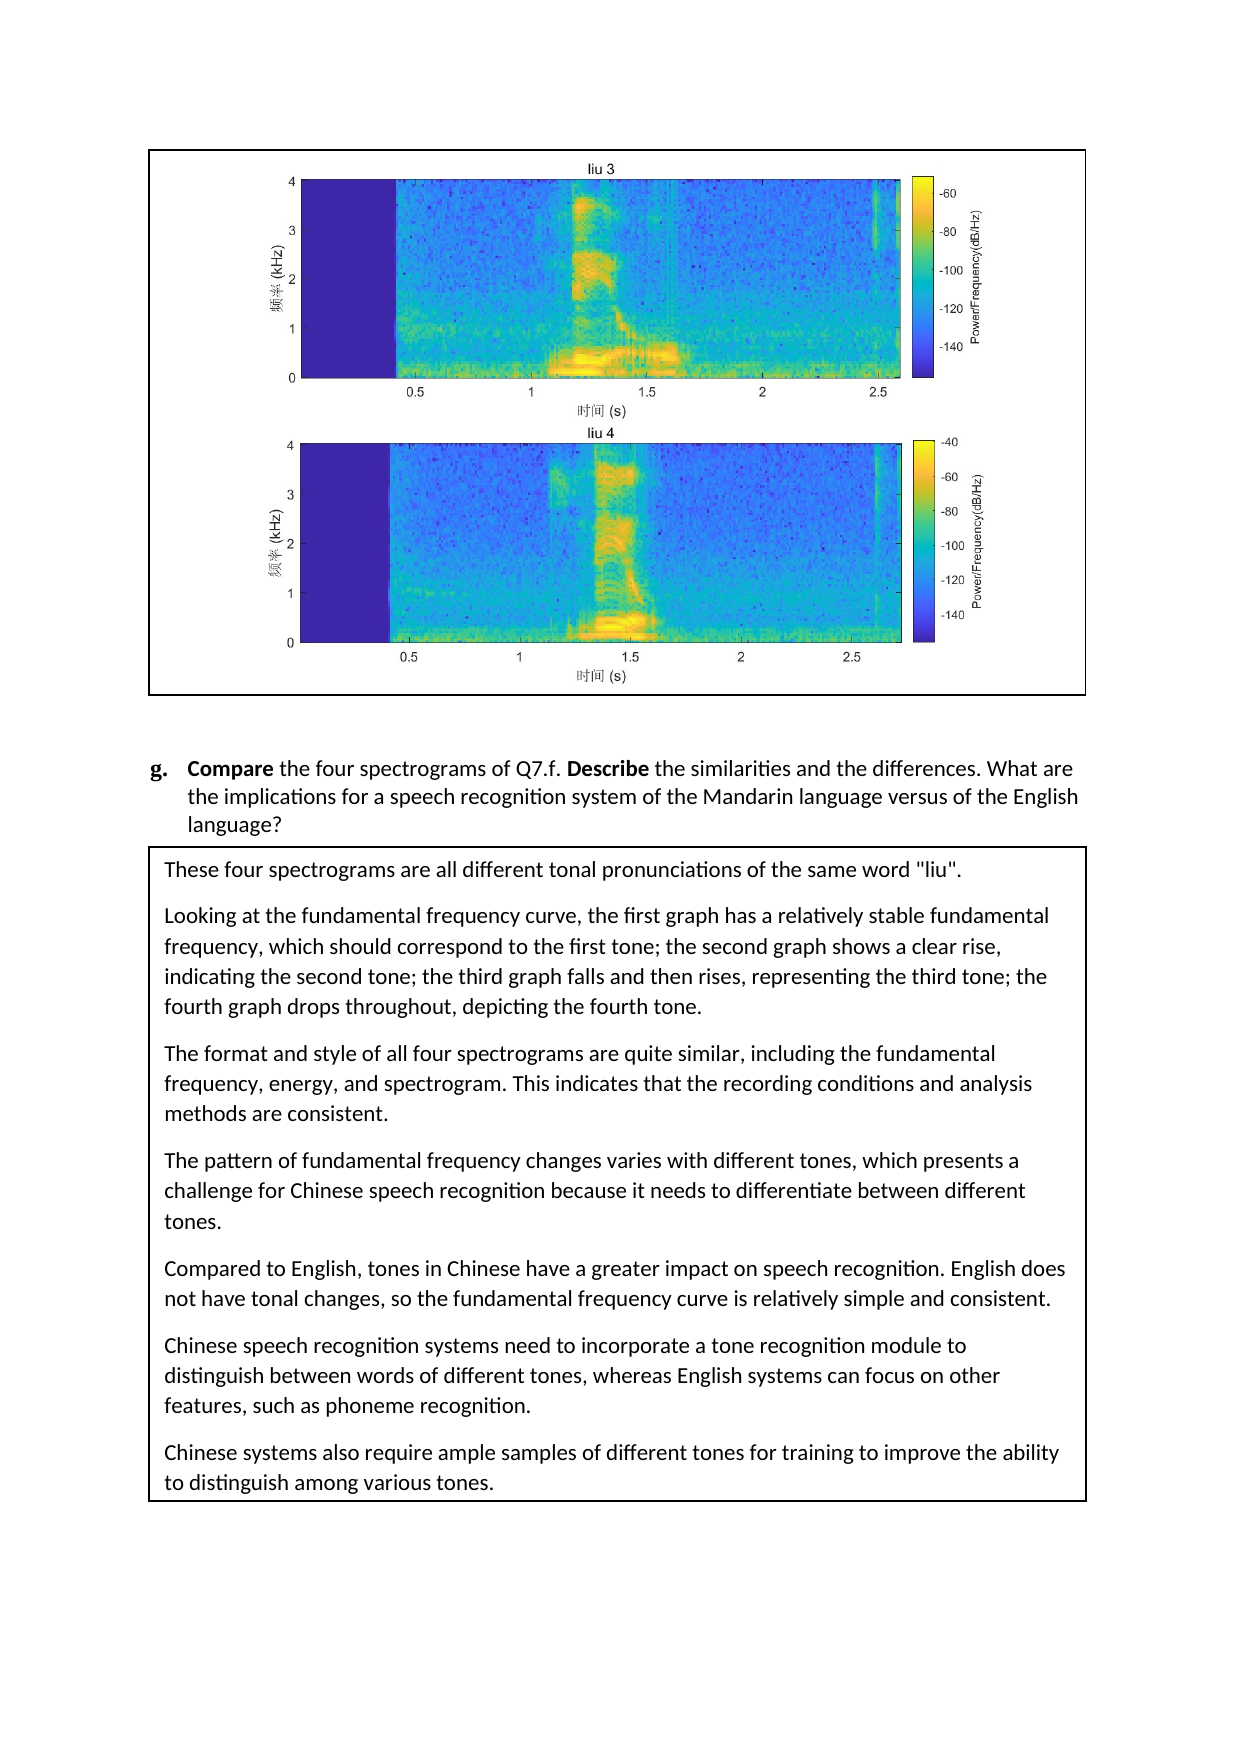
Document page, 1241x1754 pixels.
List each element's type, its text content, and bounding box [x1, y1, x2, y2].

picture [200, 157, 1035, 419]
picture [198, 421, 1037, 684]
list Compare the four spectrograms of Q7.f. Describe the similarities and the differences. What are the implications for a speech recognition system of the Mandarin language versus of the English language? [150, 754, 1090, 838]
